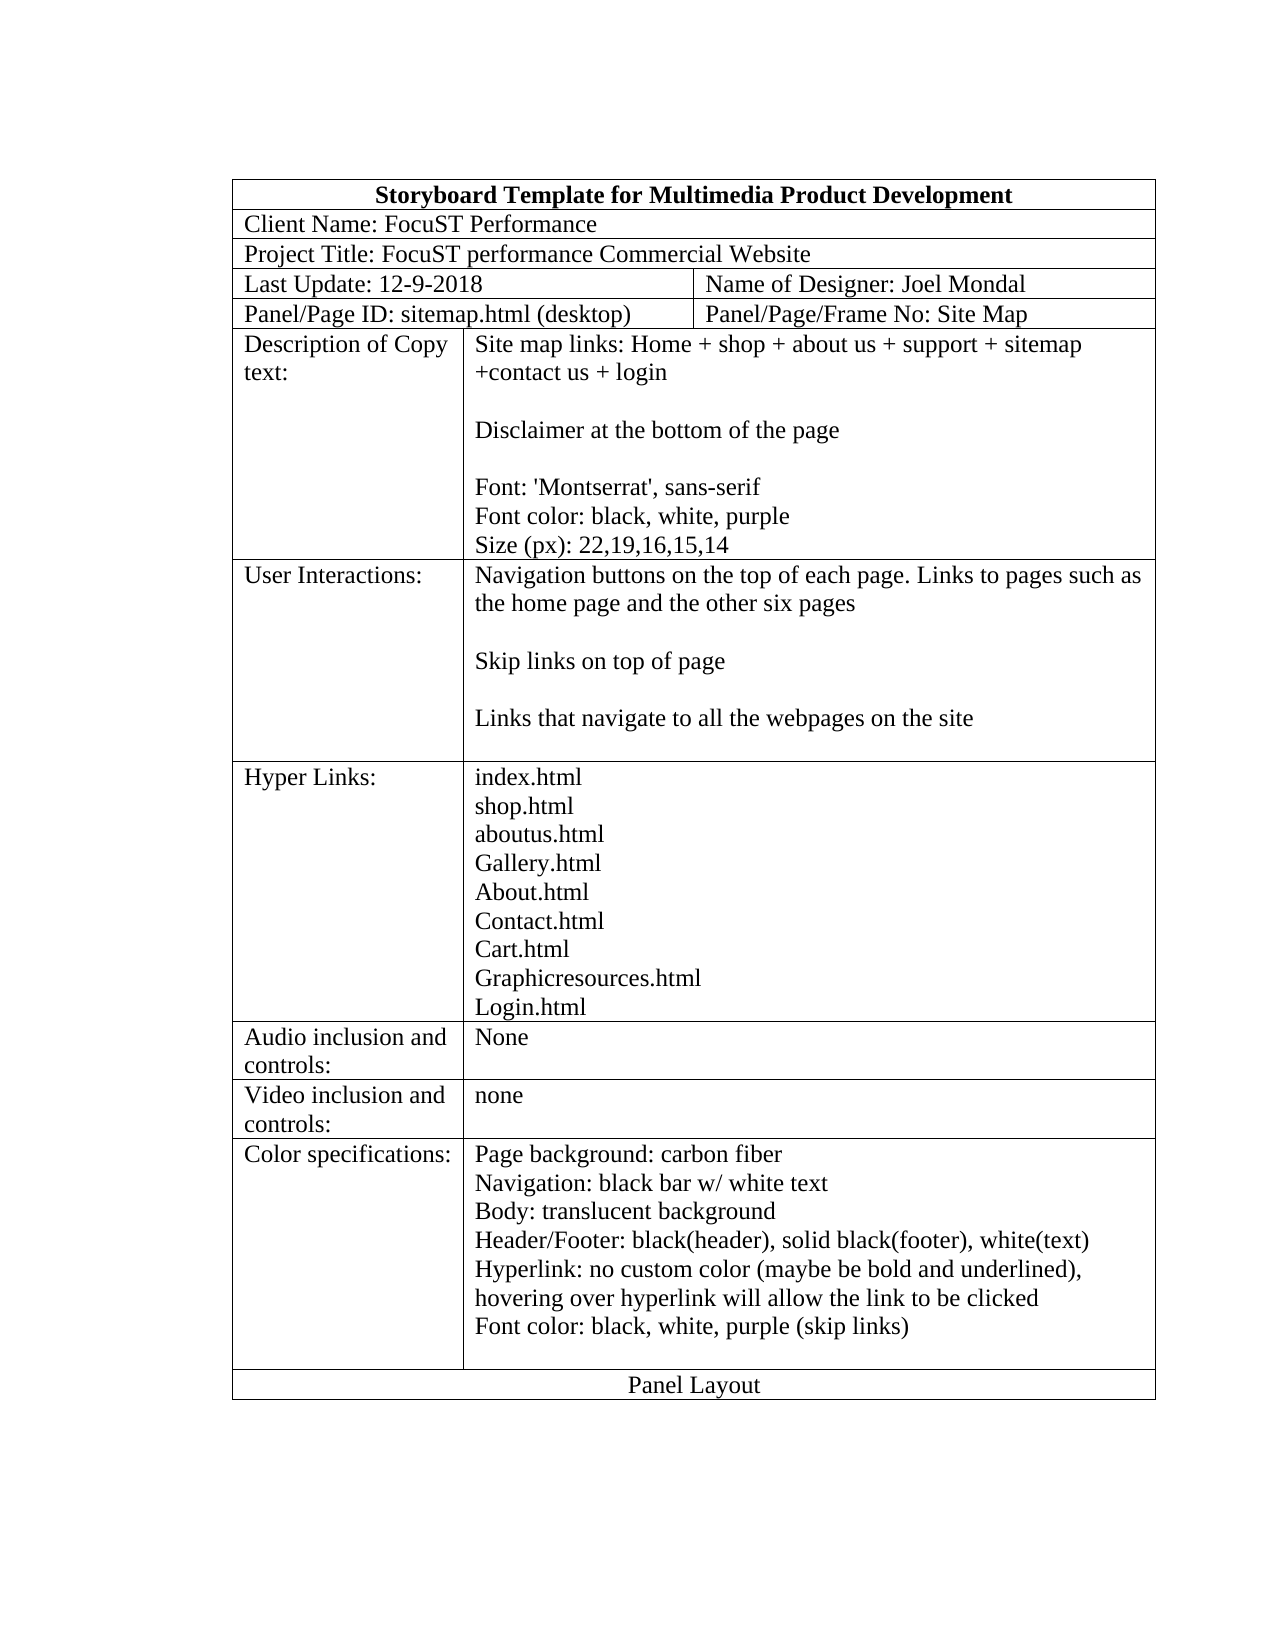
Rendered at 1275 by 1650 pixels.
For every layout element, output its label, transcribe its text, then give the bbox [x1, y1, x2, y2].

table_cell Client Name: FocuST Performance [233, 210, 1155, 238]
table_cell Site map links: Home + shop + about us + support + sitemap +contact us + login Disclaimer at the bottom of the page Font: 'Montserrat', sans-serif Font color: black, white, purple Size (px): 22,19,16,15,14 [464, 329, 1155, 559]
table_cell index.html shop.html aboutus.html Gallery.html About.html Contact.html Cart.html Graphicresources.html Login.html [464, 762, 1155, 1021]
table_cell Description of Copy text: [233, 329, 463, 559]
table_cell Panel Layout [233, 1370, 1155, 1399]
table_cell Navigation buttons on the top of each page. Links to pages such as the home page and the other six pages Skip links on top of page Links that navigate to all the webpages on the site [464, 560, 1155, 761]
table_cell Color specifications: [233, 1139, 463, 1369]
table_cell None [464, 1022, 1155, 1079]
table_cell User Interactions: [233, 560, 463, 761]
table_cell Last Update: 12-9-2018 [233, 269, 693, 298]
table_cell Project Title: FocuST performance Commercial Website [233, 239, 1155, 268]
table_cell Panel/Page/Frame No: Site Map [694, 299, 1155, 328]
table_cell Video inclusion and controls: [233, 1080, 463, 1138]
table_cell Audio inclusion and controls: [233, 1022, 463, 1079]
table_cell Page background: carbon fiber Navigation: black bar w/ white text Body: translucent background Header/Footer: black(header), solid black(footer), white(text) Hyperlink: no custom color (maybe be bold and underlined), hovering over hyperlink will allow the link to be clicked Font color: black, white, purple (skip links) [464, 1139, 1155, 1369]
table_header Storyboard Template for Multimedia Product Development [233, 180, 1155, 208]
table_cell Name of Designer: Joel Mondal [694, 269, 1155, 298]
table_cell none [464, 1080, 1155, 1138]
table_cell Panel/Page ID: sitemap.html (desktop) [233, 299, 693, 328]
table_cell Hyper Links: [233, 762, 463, 1021]
